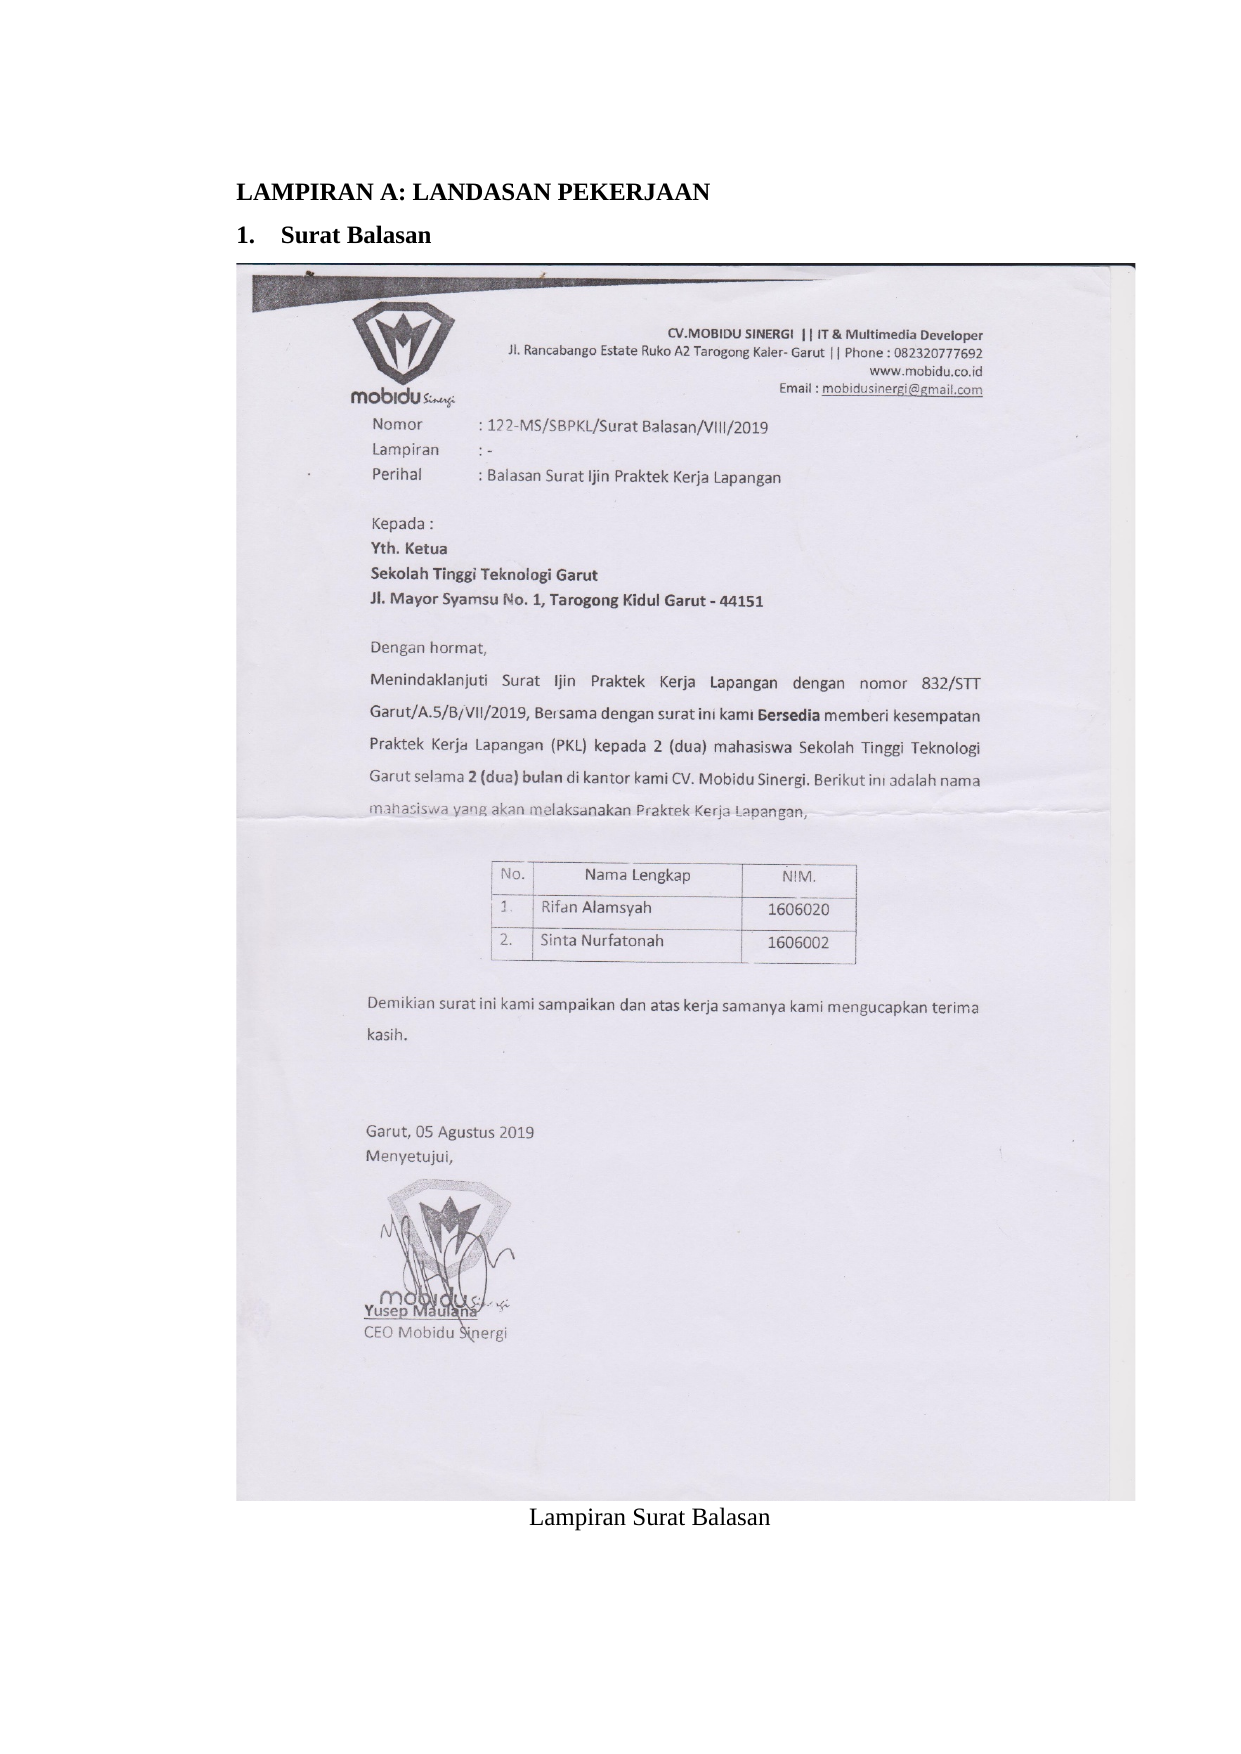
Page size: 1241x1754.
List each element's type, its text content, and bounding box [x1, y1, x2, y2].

list Surat Balasan [236, 220, 1063, 249]
text Lampiran Surat Balasan [236, 1502, 1063, 1531]
picture [236, 263, 1136, 1501]
text LAMPIRAN A: LANDASAN PEKERJAAN [236, 177, 1063, 206]
